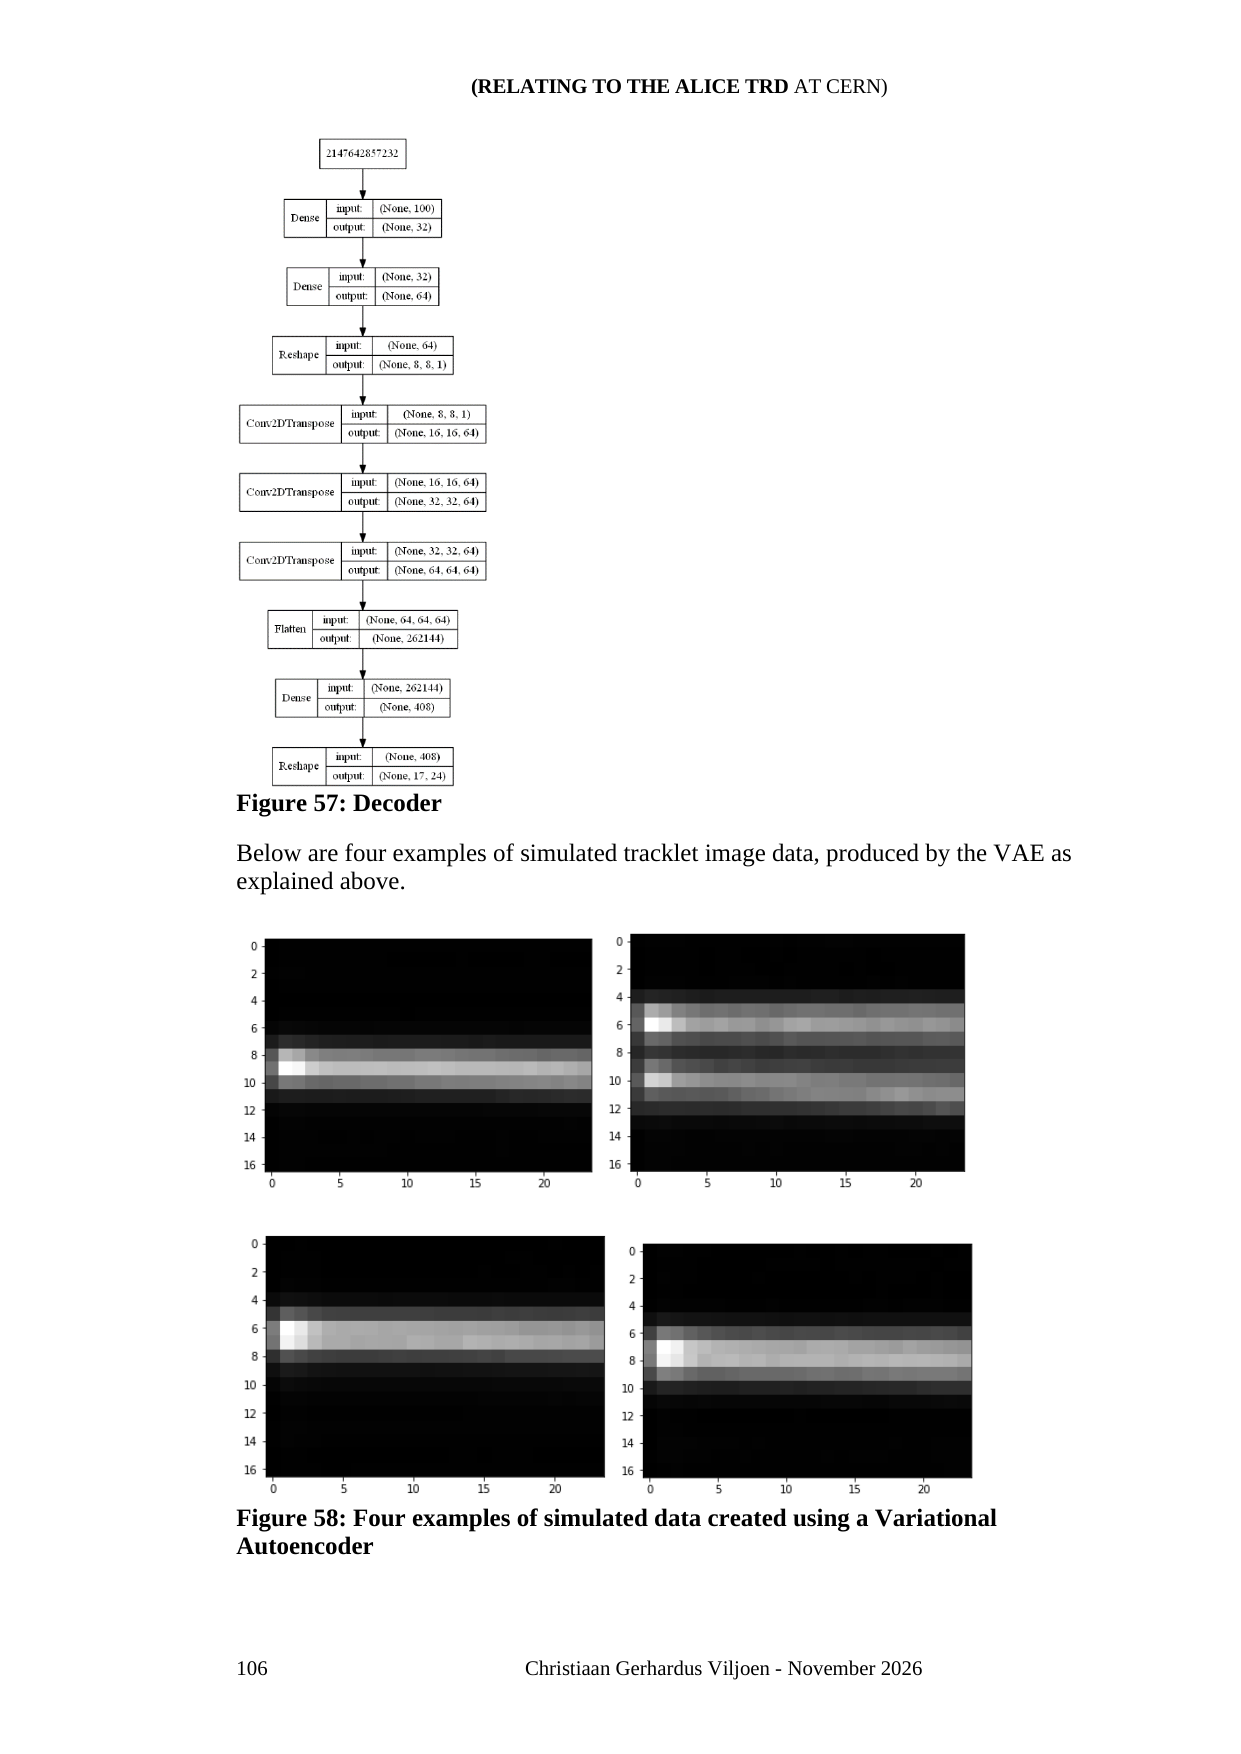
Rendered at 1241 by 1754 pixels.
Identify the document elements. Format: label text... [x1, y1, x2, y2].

picture [236, 1225, 982, 1503]
picture [236, 923, 975, 1197]
text Figure 57: Decoder [236, 788, 1122, 817]
picture [236, 135, 489, 789]
text Below are four examples of simulated tracklet image data, produced by the VAE as explained above. [236, 838, 1122, 895]
text Figure 58: Four examples of simulated data created using a Variational Autoencoder [236, 1503, 1122, 1560]
